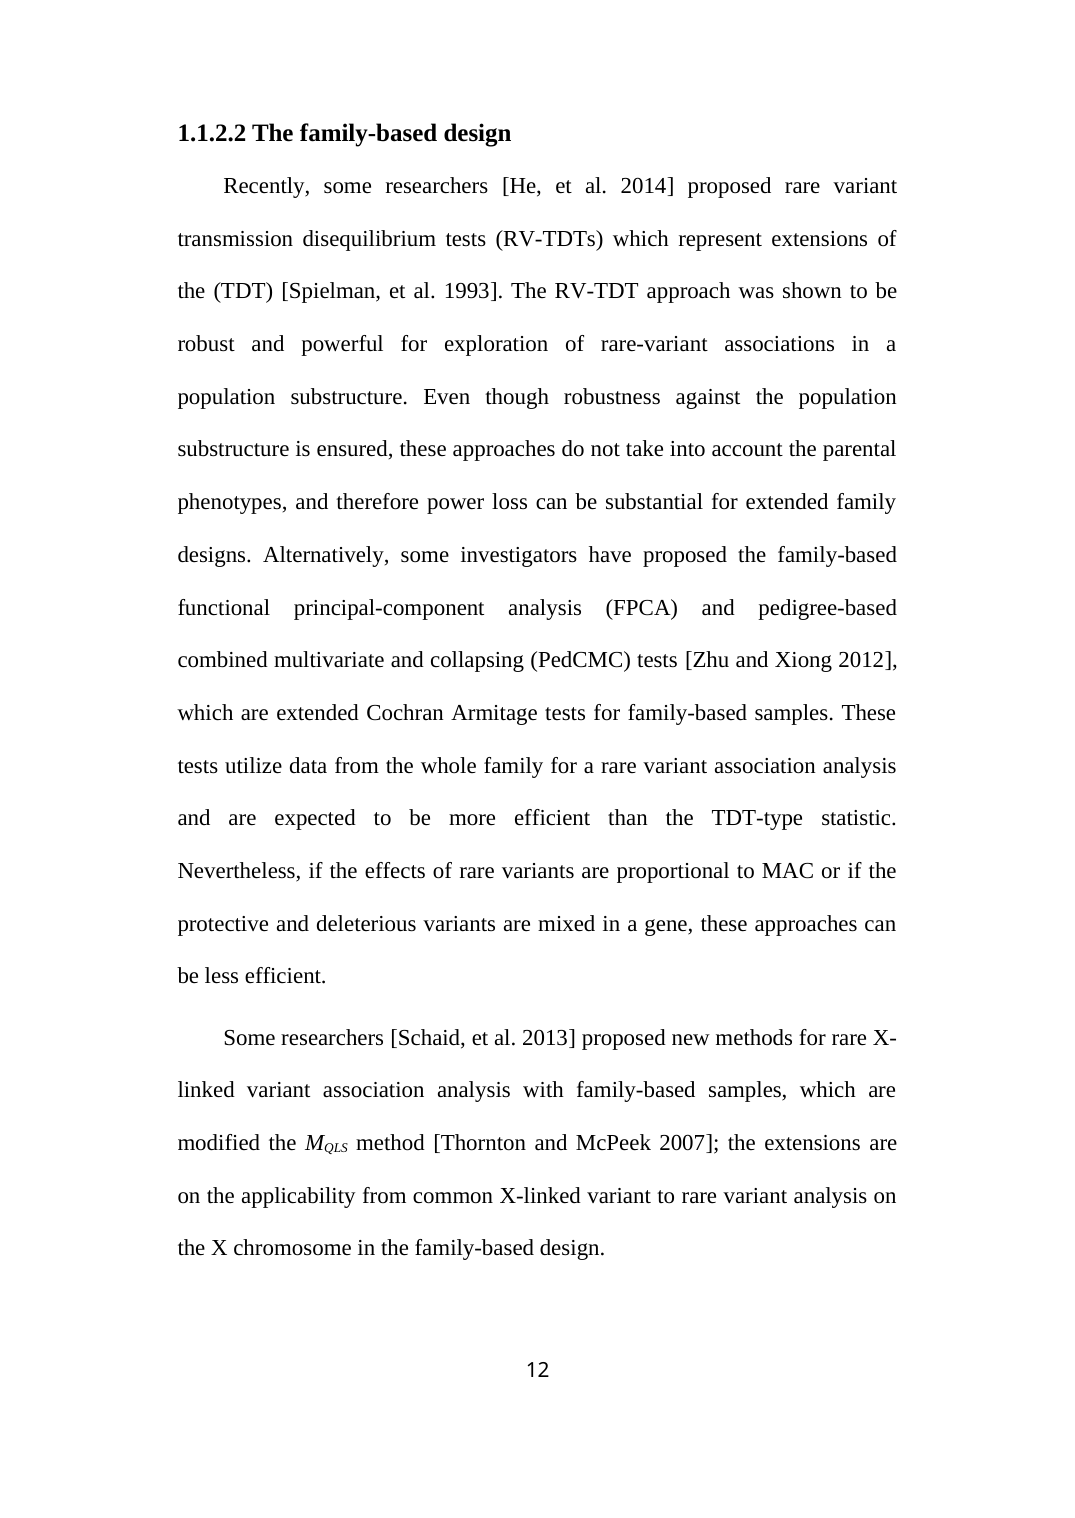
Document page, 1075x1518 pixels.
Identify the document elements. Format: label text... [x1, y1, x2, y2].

text Recently, some researchers [He, et al. 2014] proposed rare variant transmission disequilibrium tests (RV-TDTs) which represent extensions of the (TDT) [Spielman, et al. 1993]. The RV-TDT approach was shown to be robust and powerful for exploration of rare-variant associations in a population substructure. Even though robustness against the population substructure is ensured, these approaches do not take into account the parental phenotypes, and therefore power loss can be substantial for extended family designs. Alternatively, some investigators have proposed the family-based functional principal-component analysis (FPCA) and pedigree-based combined multivariate and collapsing (PedCMC) tests [Zhu and Xiong 2012], which are extended Cochran Armitage tests for family-based samples. These tests utilize data from the whole family for a rare variant association analysis and are expected to be more efficient than the TDT-type statistic. Nevertheless, if the effects of rare variants are proportional to MAC or if the protective and deleterious variants are mixed in a gene, these approaches can be less efficient. [177, 172, 898, 989]
text Some researchers [Schaid, et al. 2013] proposed new methods for rare X-linked variant association analysis with family-based samples, which are modified the MQLS method [Thornton and McPeek 2007]; the extensions are on the applicability from common X-linked variant to rare variant analysis on the X chromosome in the family-based design. [177, 1024, 898, 1261]
text 1.1.2.2 The family-based design [177, 118, 898, 147]
